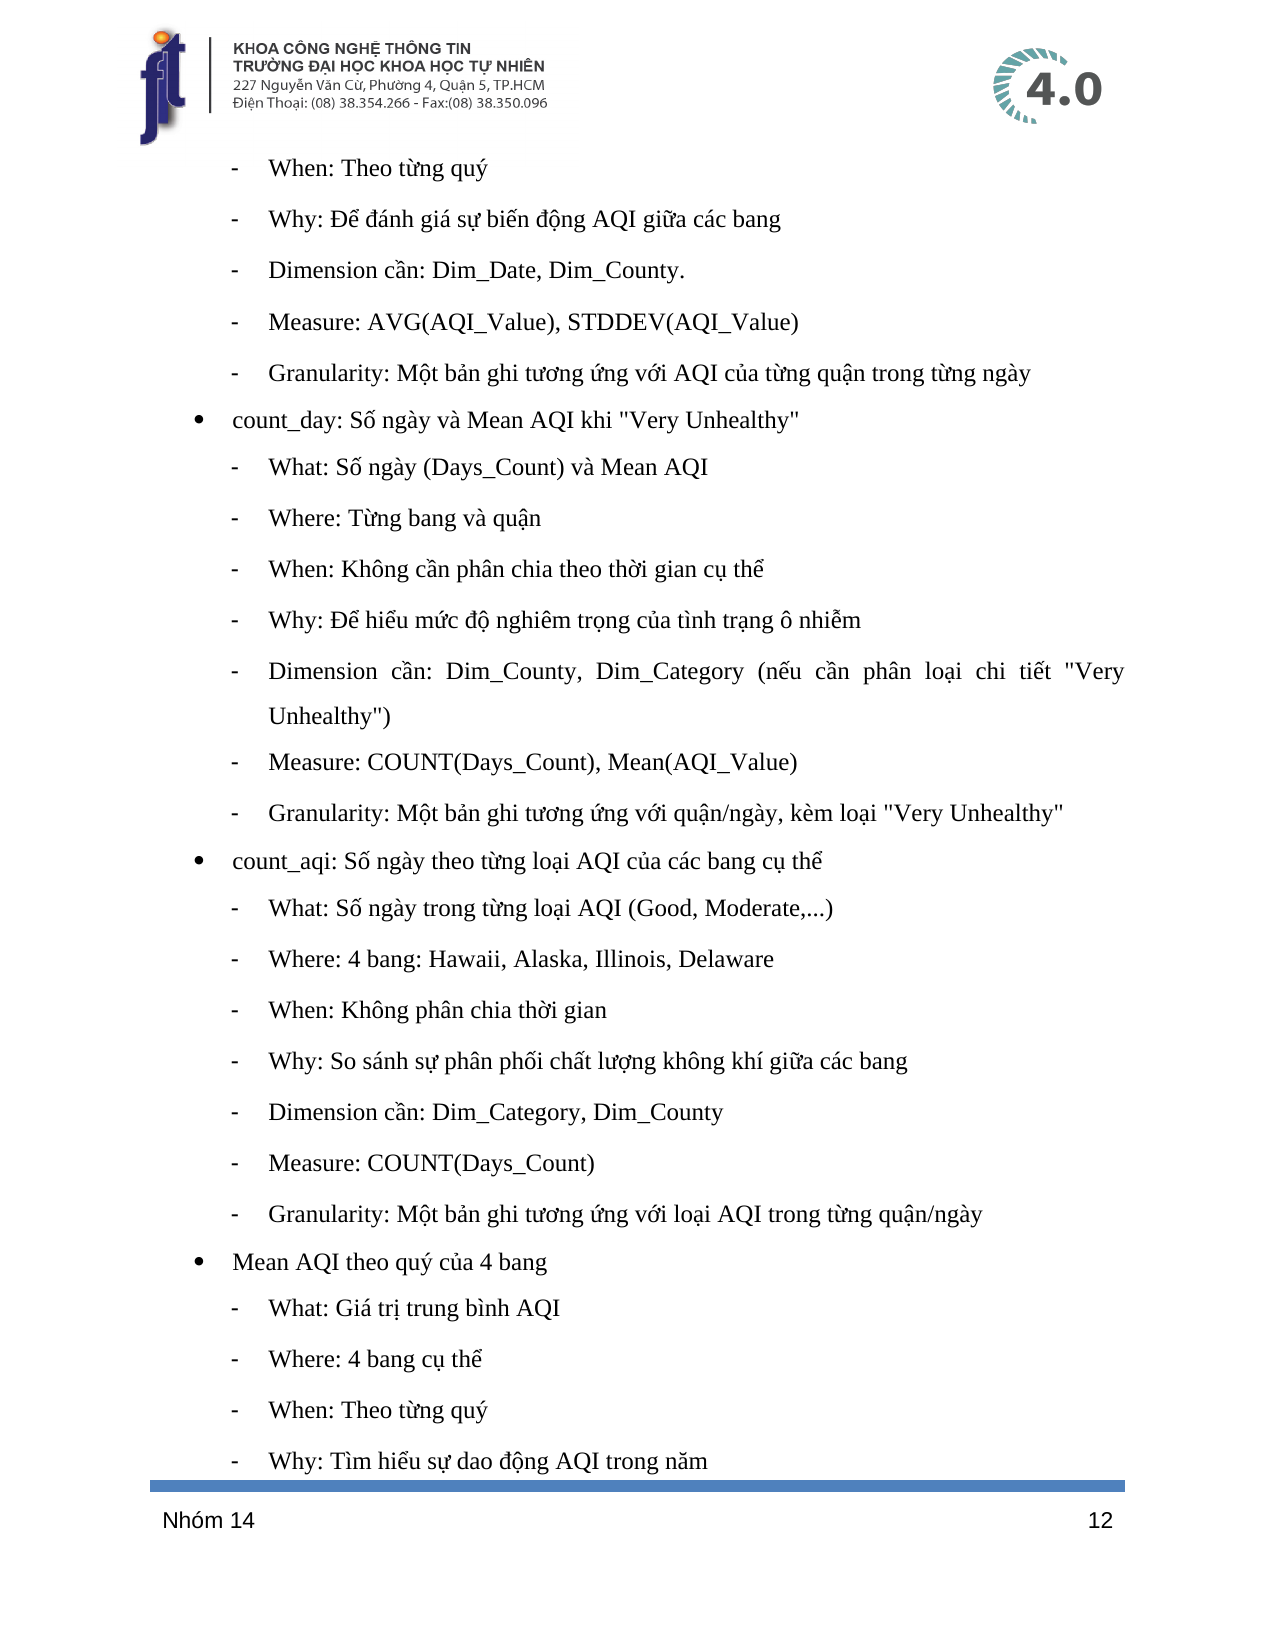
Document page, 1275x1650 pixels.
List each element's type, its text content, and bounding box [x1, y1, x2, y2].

list When: Theo từng quý [231, 150, 1125, 184]
list Where: 4 bang: Hawaii, Alaska, Illinois, Delaware [231, 940, 1125, 974]
list What: Số ngày (Days_Count) và Mean AQI [231, 448, 1125, 482]
list Dimension cần: Dim_Date, Dim_County. [231, 252, 1125, 286]
list count_day: Số ngày và Mean AQI khi "Very Unhealthy" [194, 405, 1125, 434]
list Where: 4 bang cụ thể [231, 1341, 1125, 1375]
list Why: So sánh sự phân phối chất lượng không khí giữa các bang [231, 1042, 1125, 1076]
list Why: Để đánh giá sự biến động AQI giữa các bang [231, 201, 1125, 235]
list Why: Tìm hiểu sự dao động AQI trong năm [231, 1443, 1125, 1477]
list Mean AQI theo quý của 4 bang [194, 1247, 1125, 1275]
list Dimension cần: Dim_County, Dim_Category (nếu cần phân loại chi tiết "Very Unhealthy") [231, 652, 1125, 730]
list count_aqi: Số ngày theo từng loại AQI của các bang cụ thể [194, 846, 1125, 875]
list When: Không cần phân chia theo thời gian cụ thể [231, 550, 1125, 584]
list What: Số ngày trong từng loại AQI (Good, Moderate,...) [231, 889, 1125, 923]
list Measure: COUNT(Days_Count), Mean(AQI_Value) [231, 744, 1125, 778]
list Granularity: Một bản ghi tương ứng với loại AQI trong từng quận/ngày [231, 1196, 1125, 1229]
list Granularity: Một bản ghi tương ứng với AQI của từng quận trong từng ngày [231, 354, 1125, 388]
picture [117, 21, 580, 167]
list Why: Để hiểu mức độ nghiêm trọng của tình trạng ô nhiễm [231, 601, 1125, 636]
list Measure: COUNT(Days_Count) [231, 1144, 1125, 1178]
list Where: Từng bang và quận [231, 499, 1125, 533]
list When: Theo từng quý [231, 1392, 1125, 1426]
list Granularity: Một bản ghi tương ứng với quận/ngày, kèm loại "Very Unhealthy" [231, 795, 1125, 829]
list When: Không phân chia thời gian [231, 991, 1125, 1025]
list Dimension cần: Dim_Category, Dim_County [231, 1093, 1125, 1127]
list What: Giá trị trung bình AQI [231, 1290, 1125, 1324]
picture [985, 41, 1108, 127]
list Measure: AVG(AQI_Value), STDDEV(AQI_Value) [231, 303, 1125, 337]
